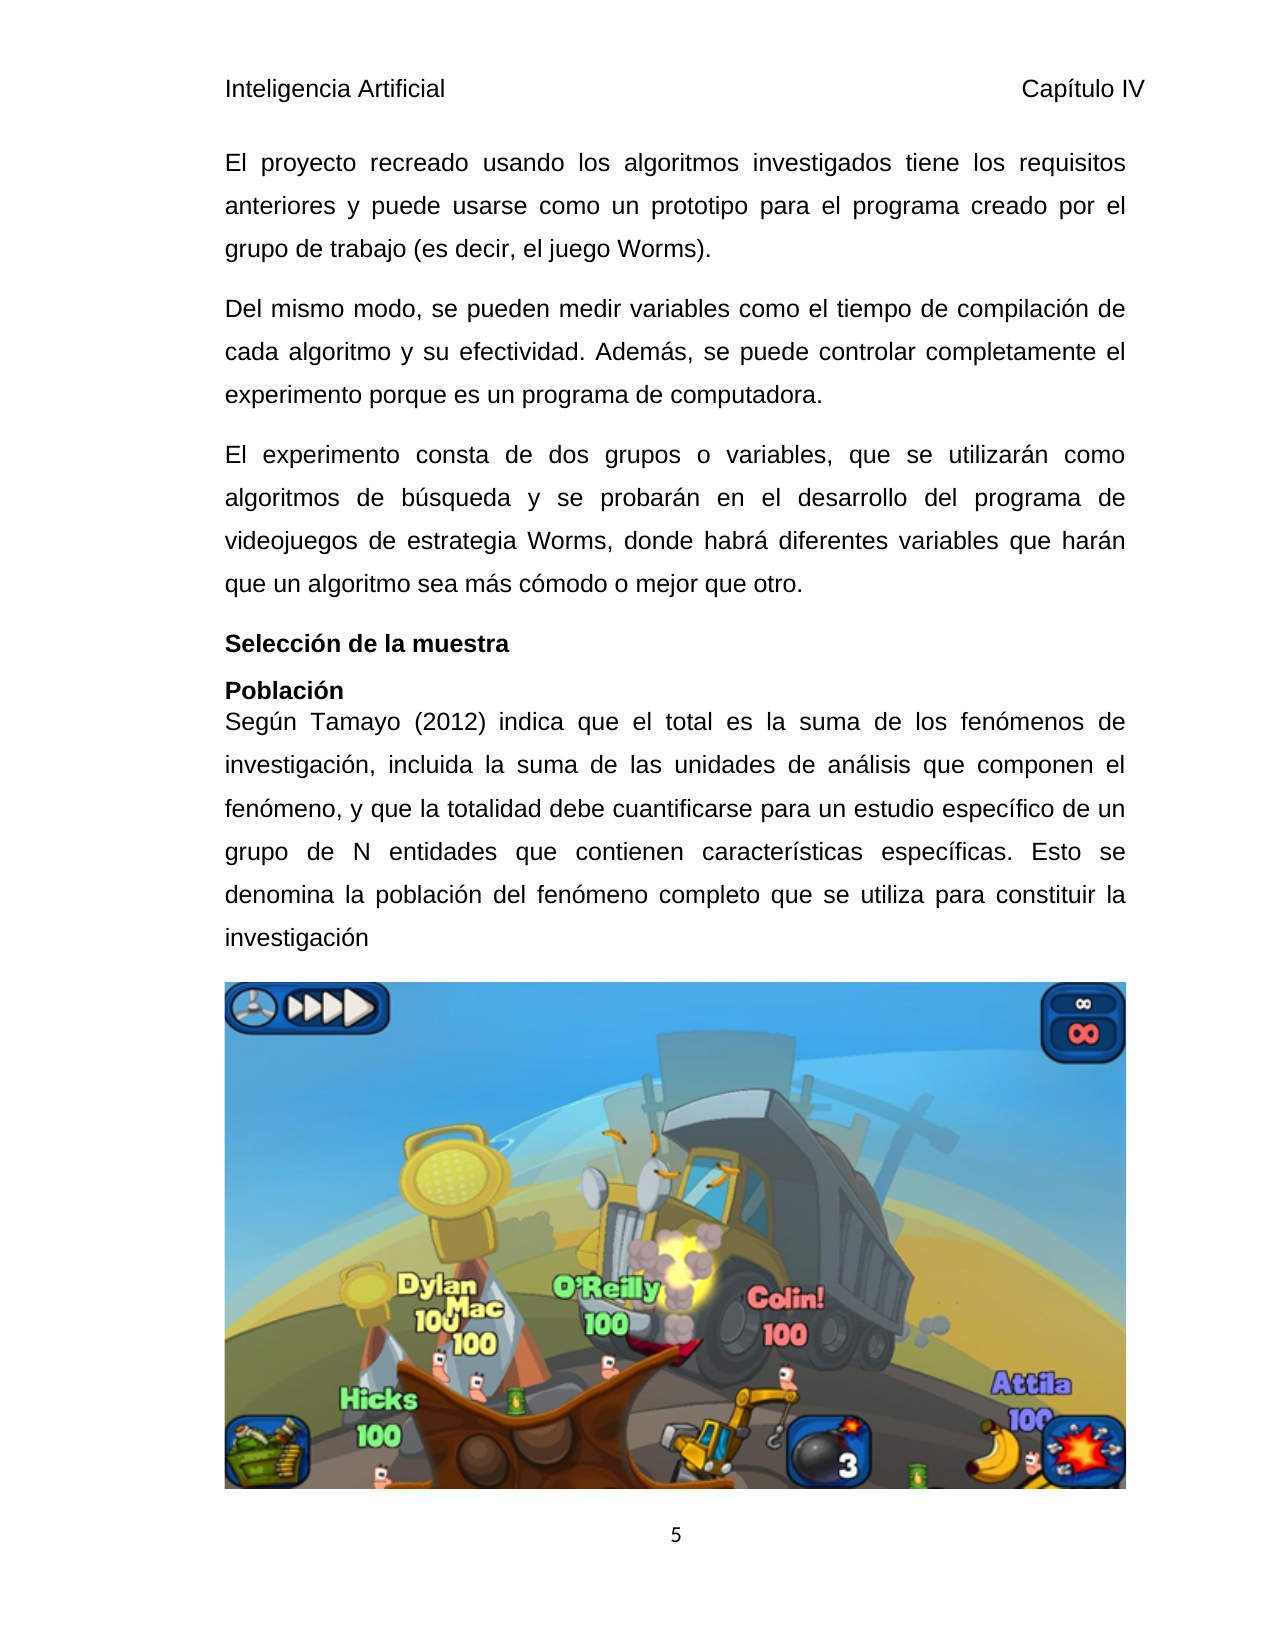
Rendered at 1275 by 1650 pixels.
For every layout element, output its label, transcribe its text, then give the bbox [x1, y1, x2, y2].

text El experimento consta de dos grupos o variables, que se utilizarán como algoritmos de búsqueda y se probarán en el desarrollo del programa de videojuegos de estrategia Worms, donde habrá diferentes variables que harán que un algoritmo sea más cómodo o mejor que otro. [224, 440, 1127, 598]
subtitle Selección de la muestra [224, 629, 1127, 658]
picture [224, 982, 1127, 1489]
text Según Tamayo (2012) indica que el total es la suma de los fenómenos de investigación, incluida la suma de las unidades de análisis que componen el fenómeno, y que la totalidad debe cuantificarse para un estudio específico de un grupo de N entidades que contienen características específicas. Esto se denomina la población del fenómeno completo que se utiliza para constituir la investigación [224, 707, 1127, 952]
subtitle Población [224, 676, 1127, 705]
text El proyecto recreado usando los algoritmos investigados tiene los requisitos anteriores y puede usarse como un prototipo para el programa creado por el grupo de trabajo (es decir, el juego Worms). [224, 148, 1127, 263]
text Del mismo modo, se pueden medir variables como el tiempo de compilación de cada algoritmo y su efectividad. Además, se puede controlar completamente el experimento porque es un programa de computadora. [224, 294, 1127, 409]
